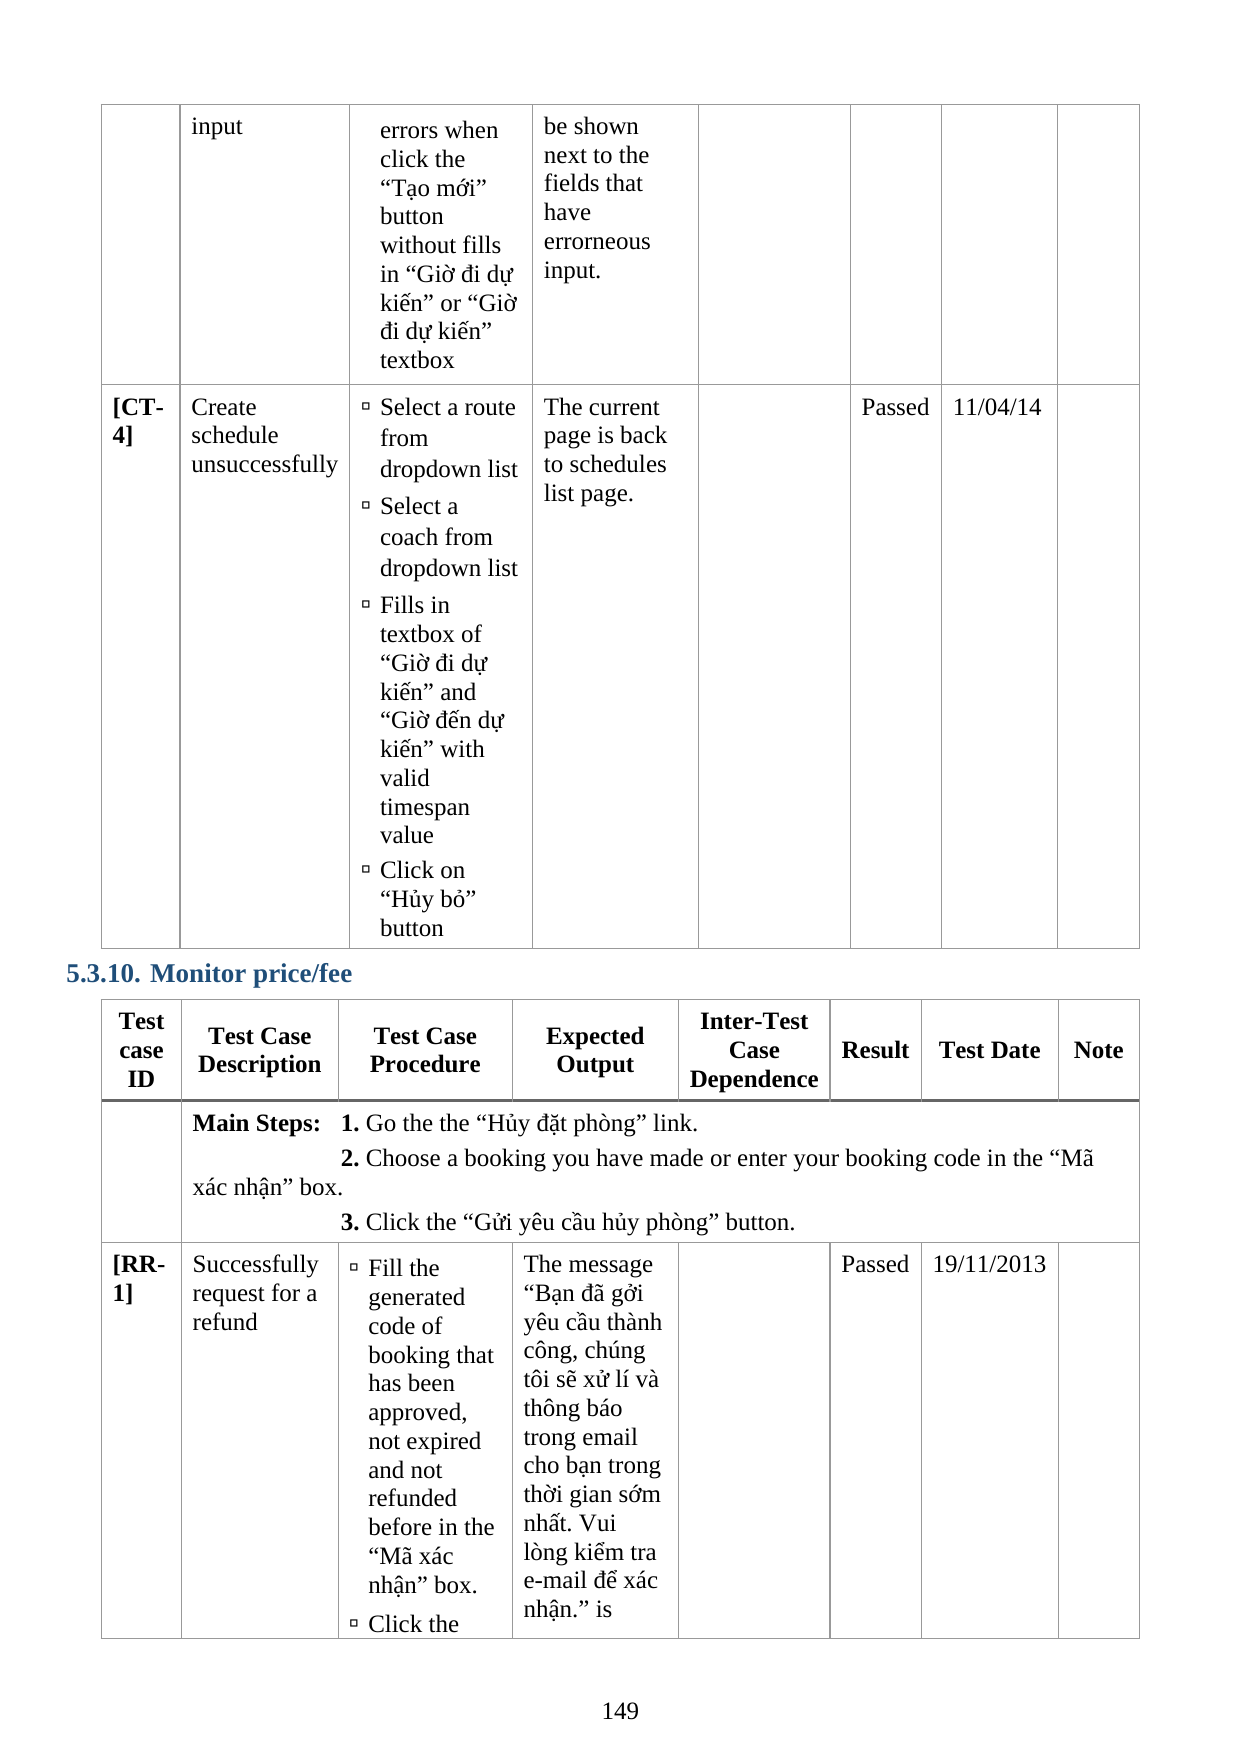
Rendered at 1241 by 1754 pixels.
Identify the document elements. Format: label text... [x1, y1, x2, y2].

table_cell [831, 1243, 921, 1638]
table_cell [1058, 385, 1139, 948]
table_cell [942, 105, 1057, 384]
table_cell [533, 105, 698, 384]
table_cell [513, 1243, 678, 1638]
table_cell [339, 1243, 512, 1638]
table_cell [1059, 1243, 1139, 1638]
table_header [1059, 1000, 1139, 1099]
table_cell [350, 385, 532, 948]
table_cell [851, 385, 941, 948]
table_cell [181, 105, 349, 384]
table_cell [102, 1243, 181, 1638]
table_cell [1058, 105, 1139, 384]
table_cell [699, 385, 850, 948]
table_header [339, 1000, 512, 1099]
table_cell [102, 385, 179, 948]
subtitle Monitor price/fee [141, 957, 1128, 988]
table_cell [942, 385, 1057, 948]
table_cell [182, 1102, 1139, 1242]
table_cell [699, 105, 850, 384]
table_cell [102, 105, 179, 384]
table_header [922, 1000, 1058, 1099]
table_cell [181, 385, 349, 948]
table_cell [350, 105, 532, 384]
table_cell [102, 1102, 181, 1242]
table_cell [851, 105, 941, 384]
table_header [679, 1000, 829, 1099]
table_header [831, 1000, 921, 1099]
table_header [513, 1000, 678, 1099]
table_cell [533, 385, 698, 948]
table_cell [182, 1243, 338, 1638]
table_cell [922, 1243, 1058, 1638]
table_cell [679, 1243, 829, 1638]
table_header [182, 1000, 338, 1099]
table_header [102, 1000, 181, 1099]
